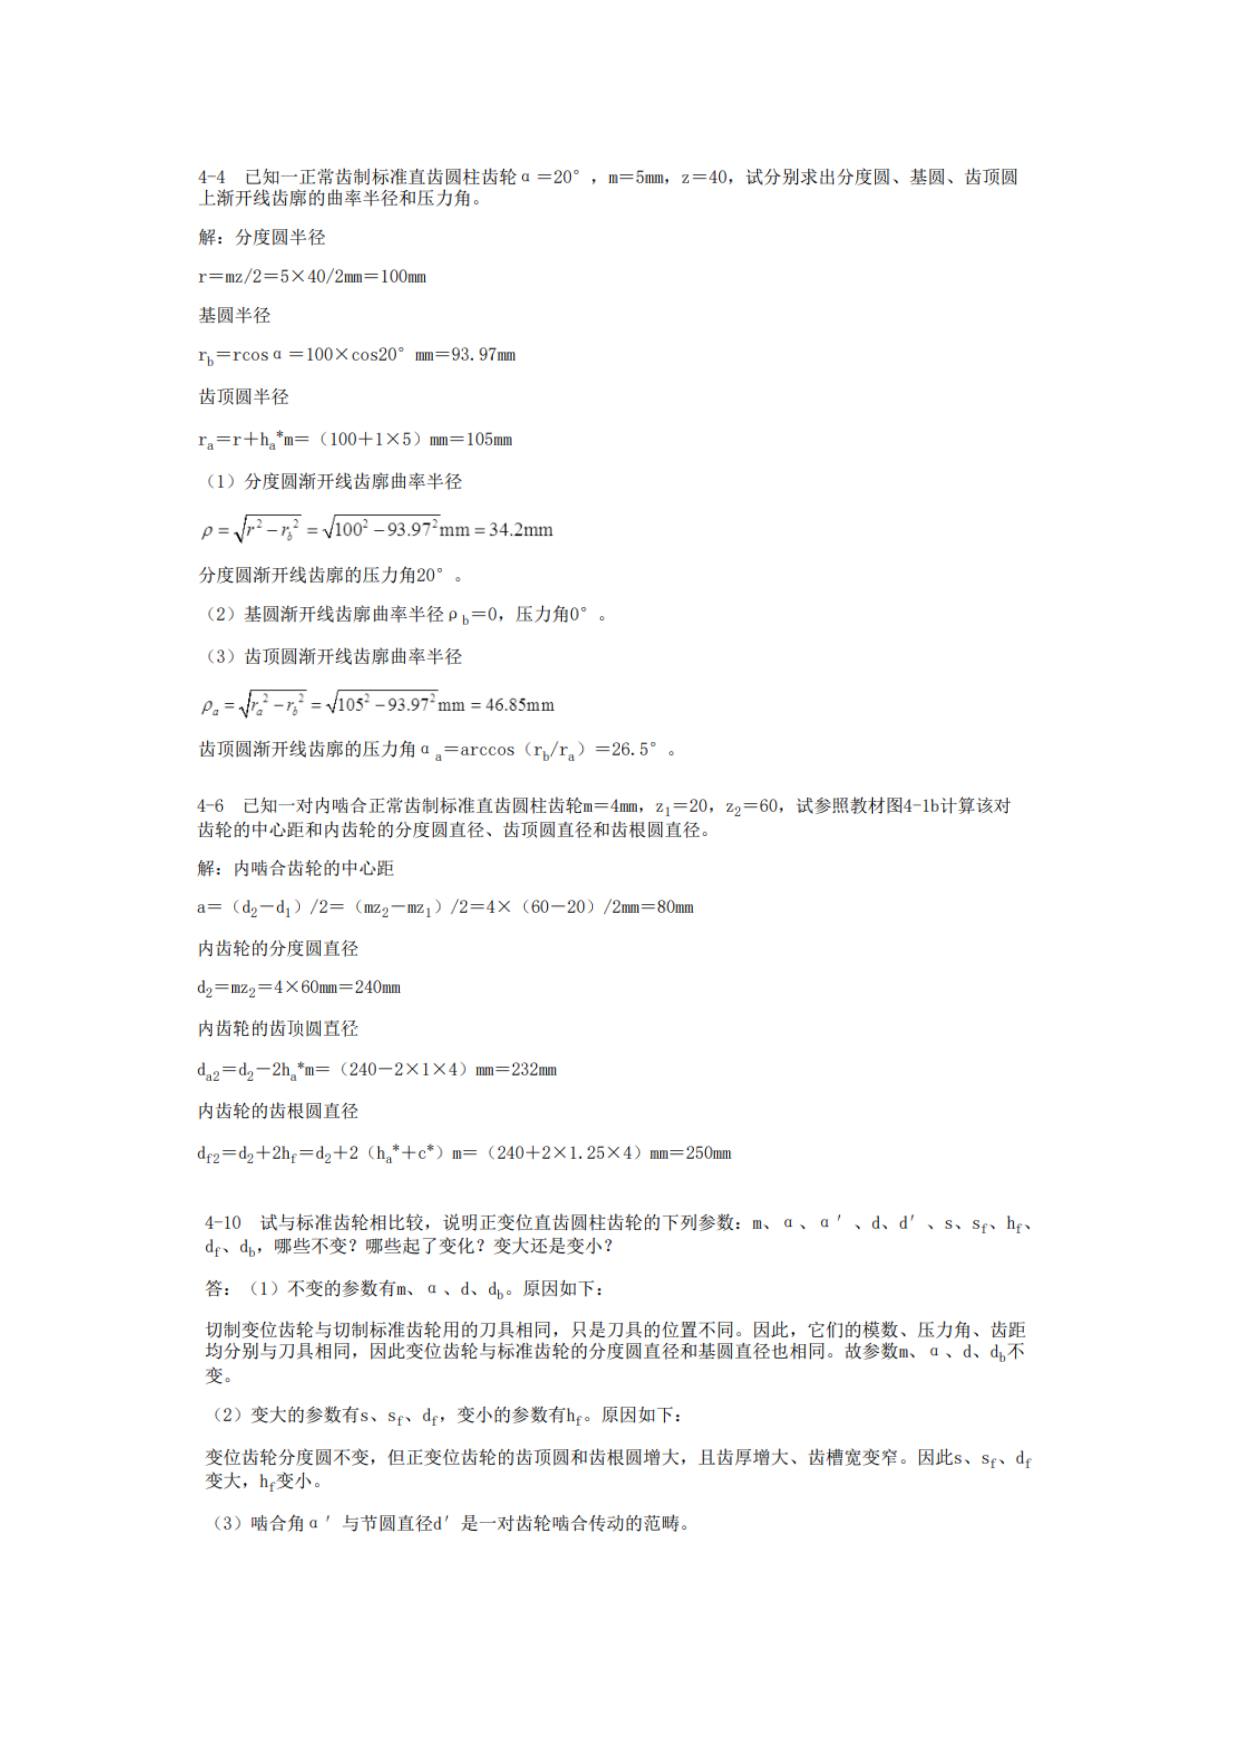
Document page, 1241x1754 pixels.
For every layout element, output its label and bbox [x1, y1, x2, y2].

picture [187, 162, 1053, 1171]
picture [187, 1202, 1053, 1551]
